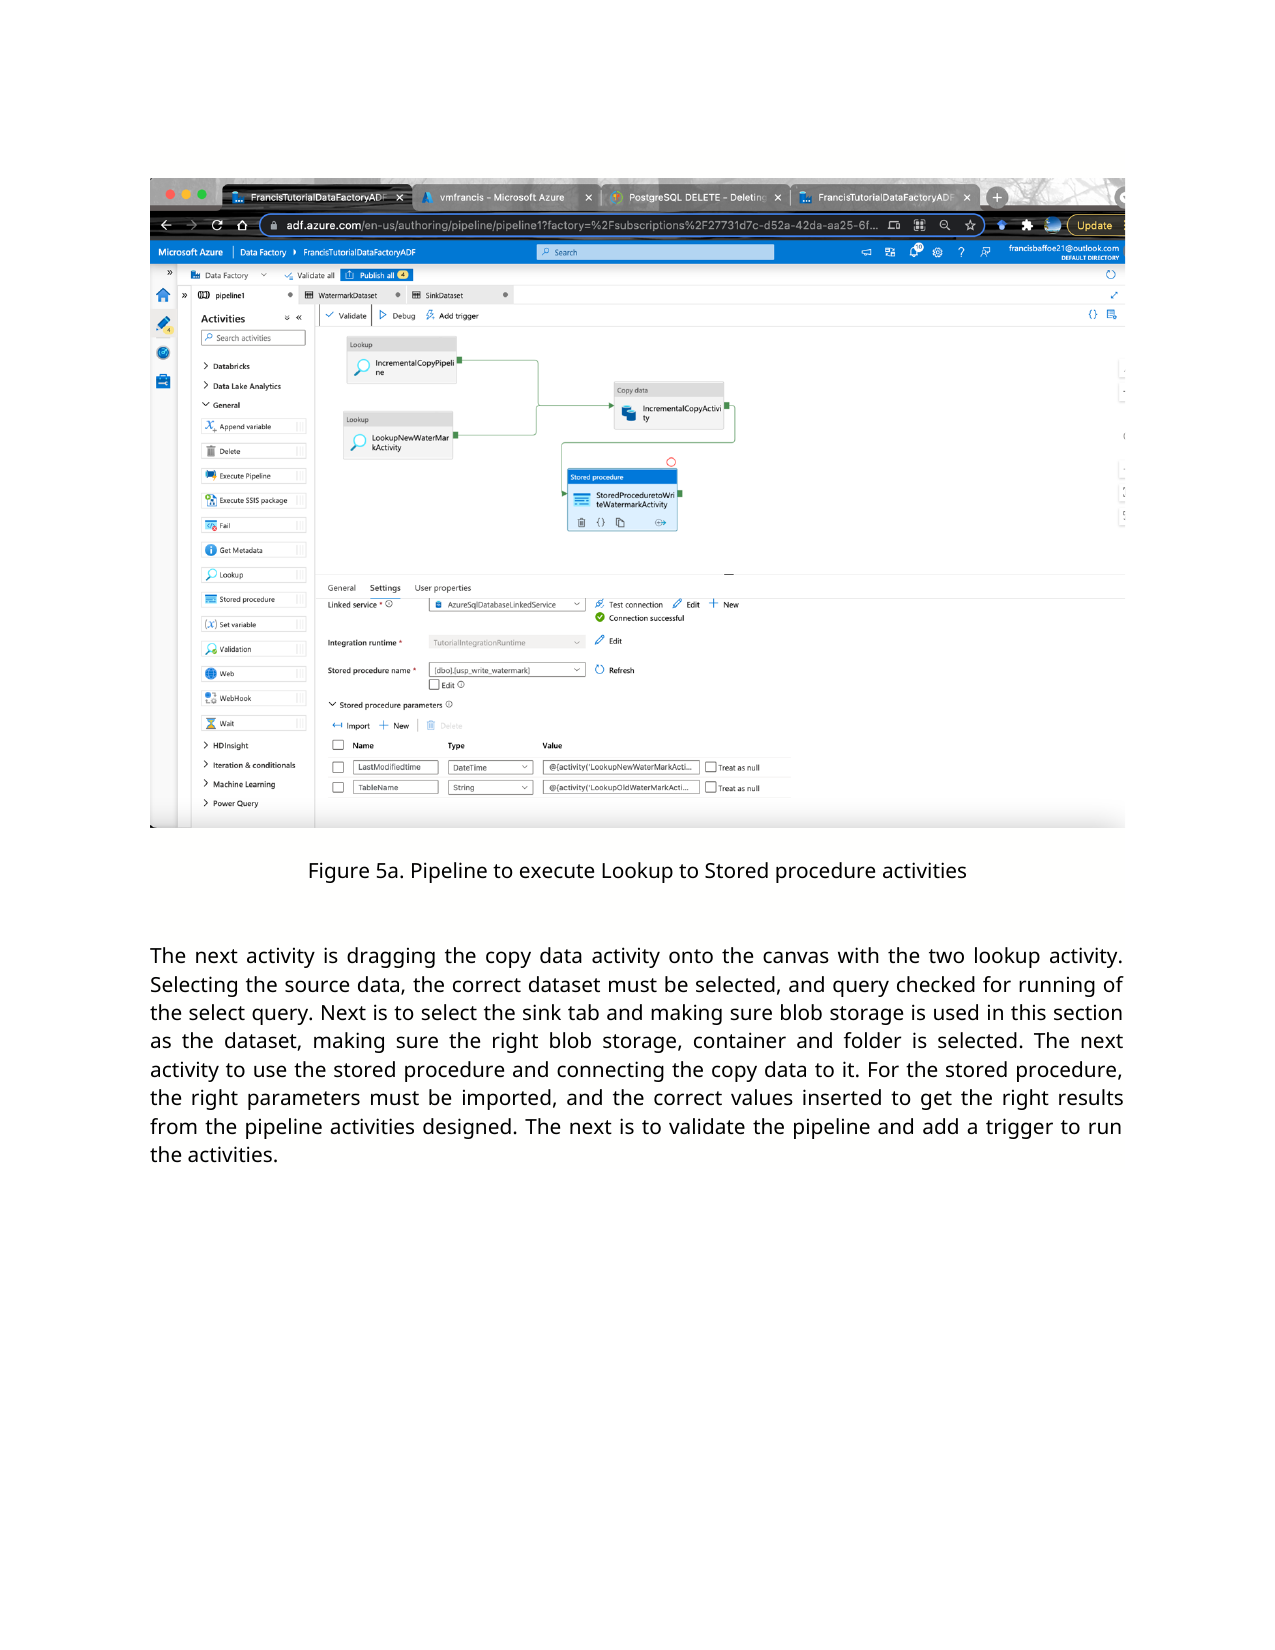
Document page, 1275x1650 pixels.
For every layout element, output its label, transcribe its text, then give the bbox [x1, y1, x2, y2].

text The next activity is dragging the copy data activity onto the canvas with the two lookup activity. Selecting the source data, the correct dataset must be selected, and query checked for running of the select query. Next is to select the sink tab and making sure blob storage is used in this section as the dataset, making sure the right blob storage, container and folder is selected. The next activity to use the stored procedure and connecting the copy data to it. For the stored procedure, the right parameters must be imported, and the correct values inserted to get the right results from the pipeline activities designed. The next is to validate the pipeline and add a trigger to run the activities. [150, 941, 1125, 1169]
text Figure 5a. Pipeline to execute Lookup to Stored procedure activities [150, 856, 1125, 884]
picture [150, 178, 1125, 828]
